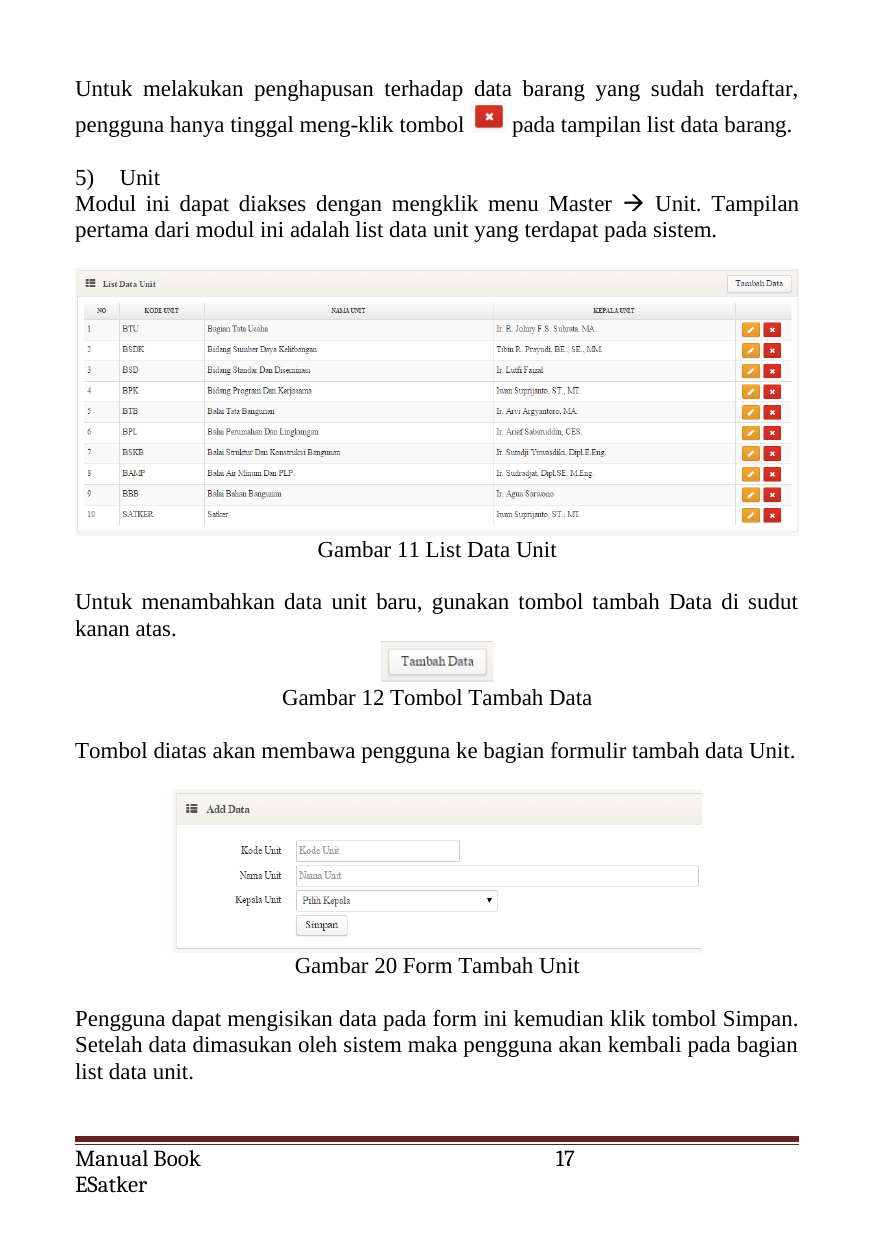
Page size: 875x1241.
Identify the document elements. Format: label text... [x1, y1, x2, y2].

list Untuk melakukan penghapusan terhadap data barang yang sudah terdaftar, pengguna hanya tinggal meng-klik tombol pada tampilan list data barang. [75, 75, 799, 137]
picture [470, 101, 507, 133]
picture [380, 641, 494, 685]
list Untuk menambahkan data unit baru, gunakan tombol tambah Data di sudut kanan atas. [75, 588, 799, 641]
list Gambar 12 Tombol Tambah Data [75, 684, 799, 711]
list Modul ini dapat diakses dengan mengklik menu Master Unit. Tampilan pertama dari modul ini adalah list data unit yang terdapat pada sistem. [75, 190, 799, 243]
list Pengguna dapat mengisikan data pada form ini kemudian klik tombol Simpan. Setelah data dimasukan oleh sistem maka pengguna akan kembali pada bagian list data unit. [75, 1005, 799, 1084]
list Tombol diatas akan membawa pengguna ke bagian formulir tambah data Unit. [75, 737, 799, 763]
picture [75, 268, 799, 536]
list Unit [75, 163, 799, 190]
picture [172, 789, 702, 953]
list Gambar 11 List Data Unit [75, 536, 799, 562]
